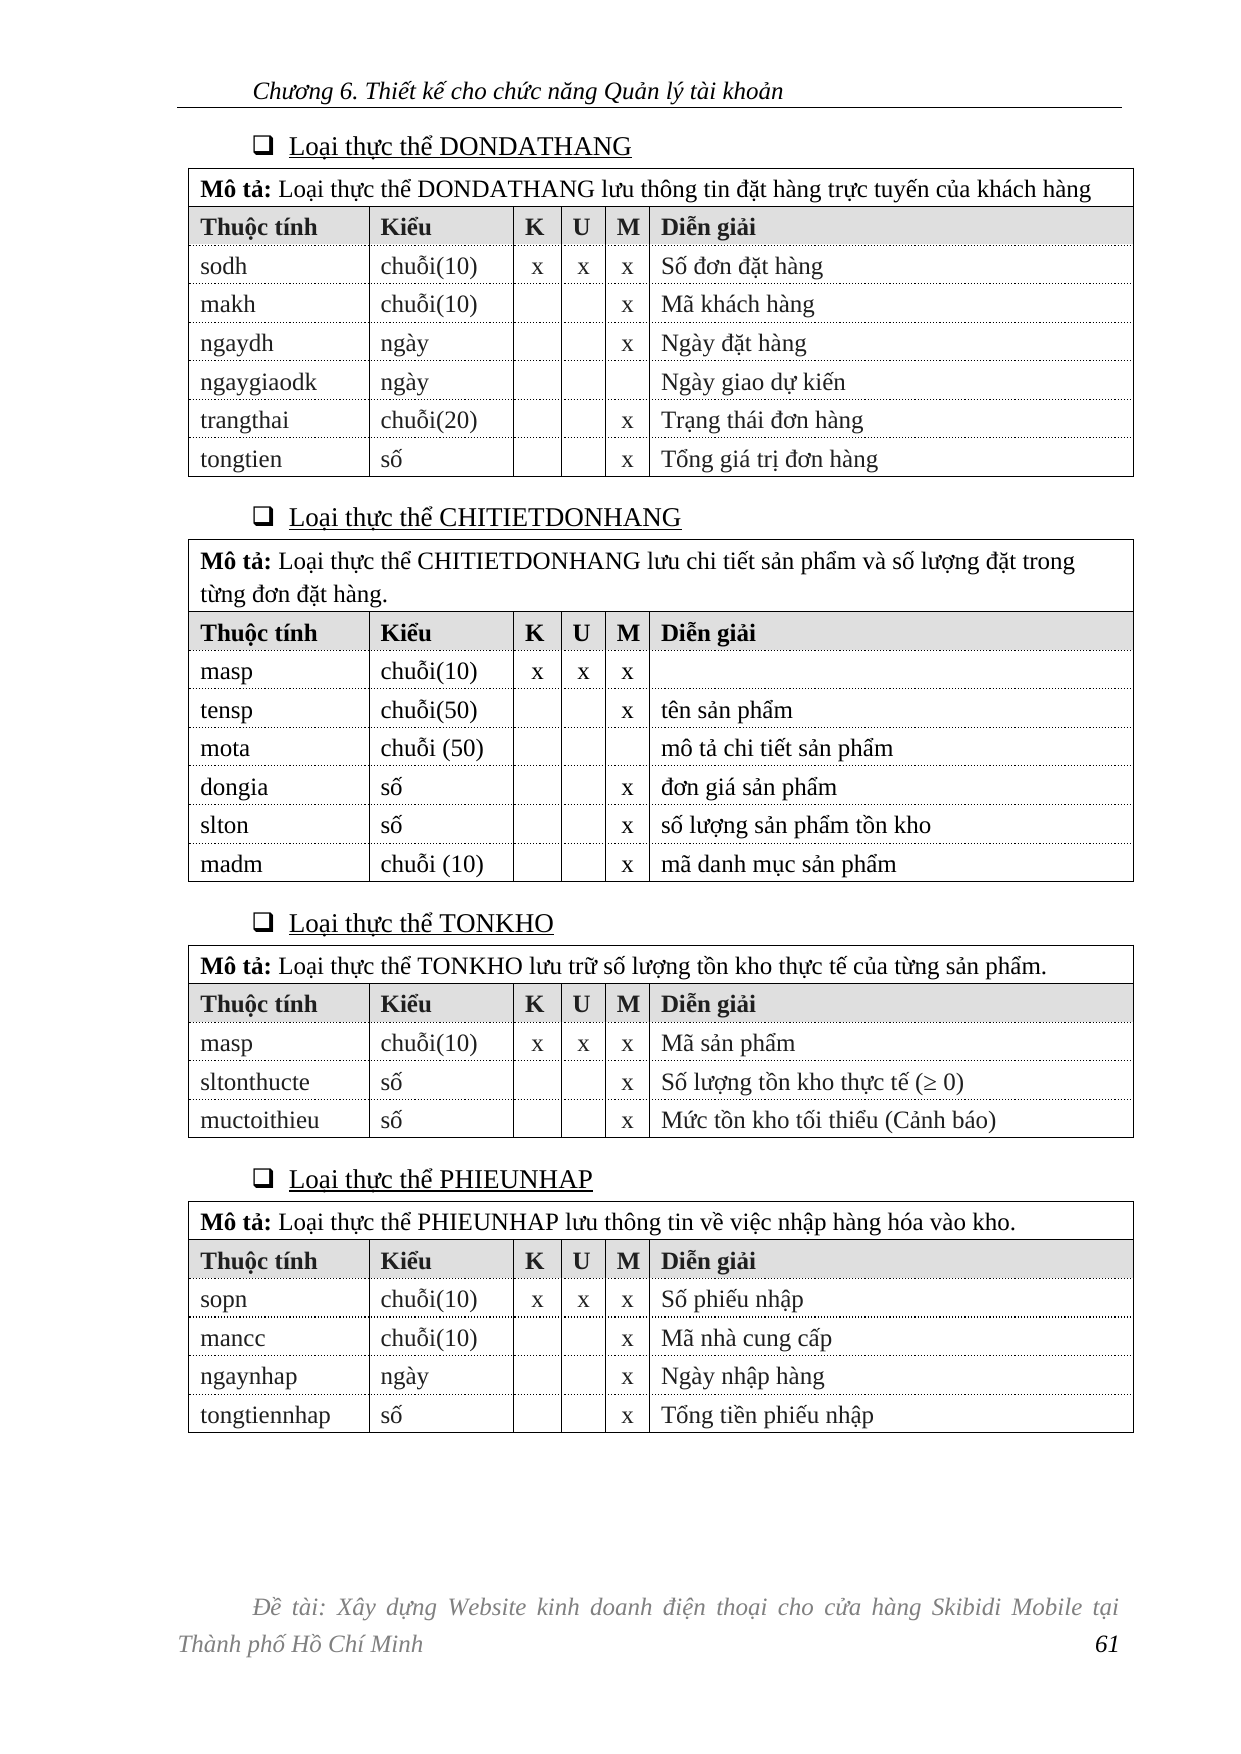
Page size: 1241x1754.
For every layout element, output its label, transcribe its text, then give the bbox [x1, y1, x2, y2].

table_cell [514, 727, 561, 765]
table_cell [514, 1394, 561, 1432]
table_cell số [370, 1099, 513, 1137]
table_cell x [606, 437, 649, 476]
text Loại thực thể DONDATHANG [251, 130, 1122, 161]
table_cell x [606, 283, 649, 322]
table_cell [562, 437, 605, 476]
table_cell slton [189, 804, 369, 842]
table_cell Mã khách hàng [650, 283, 1133, 322]
table_cell x [606, 1099, 649, 1137]
table_cell x [606, 650, 649, 688]
table_cell ngày [370, 1355, 513, 1393]
table_cell [514, 360, 561, 399]
table_cell tensp [189, 688, 369, 727]
table_cell [514, 804, 561, 842]
table_cell chuỗi (10) [370, 843, 513, 881]
table_cell K [514, 1240, 561, 1278]
table_cell chuỗi(10) [370, 283, 513, 322]
table_cell [562, 1316, 605, 1355]
table_cell x [562, 1022, 605, 1060]
table_cell số [370, 765, 513, 804]
table_cell x [514, 650, 561, 688]
table_cell Kiểu [370, 207, 513, 244]
table_cell số [370, 804, 513, 842]
table_cell M [606, 207, 649, 244]
table_cell x [606, 843, 649, 881]
table_cell Thuộc tính [189, 207, 369, 244]
table_cell x [606, 765, 649, 804]
table_cell U [562, 984, 605, 1022]
table_cell x [514, 245, 561, 283]
table_cell [562, 399, 605, 437]
table_cell tên sản phẩm [650, 688, 1133, 727]
table_cell số [370, 437, 513, 476]
table_cell [562, 360, 605, 399]
table_cell Kiểu [370, 1240, 513, 1278]
table_cell số lượng sản phẩm tồn kho [650, 804, 1133, 842]
table_cell M [606, 1240, 649, 1278]
table_cell chuỗi(50) [370, 688, 513, 727]
table_cell [562, 765, 605, 804]
table_cell K [514, 207, 561, 244]
table_cell x [562, 1278, 605, 1316]
table_cell M [606, 612, 649, 650]
table_cell U [562, 207, 605, 244]
table_cell mota [189, 727, 369, 765]
table_cell x [514, 1022, 561, 1060]
table_cell mô tả chi tiết sản phẩm [650, 727, 1133, 765]
table_cell [562, 1060, 605, 1099]
table_cell chuỗi(20) [370, 399, 513, 437]
table_cell Ngày giao dự kiến [650, 360, 1133, 399]
table_header Mô tả: Loại thực thể TONKHO lưu trữ số lượng tồn kho thực tế của từng sản phẩm. [189, 946, 1133, 983]
table_cell [562, 283, 605, 322]
table_cell [514, 1316, 561, 1355]
table_cell x [562, 245, 605, 283]
table_cell M [606, 984, 649, 1022]
table_cell x [606, 1355, 649, 1393]
table_cell chuỗi(10) [370, 650, 513, 688]
table_cell [514, 1099, 561, 1137]
table_cell sopn [189, 1278, 369, 1316]
table_cell masp [189, 1022, 369, 1060]
table_cell [650, 650, 1133, 688]
table_cell x [606, 322, 649, 360]
table_cell Kiểu [370, 612, 513, 650]
table_header Mô tả: Loại thực thể PHIEUNHAP lưu thông tin về việc nhập hàng hóa vào kho. [189, 1202, 1133, 1239]
table_cell x [606, 1022, 649, 1060]
table_cell [514, 843, 561, 881]
table_cell dongia [189, 765, 369, 804]
table_cell x [606, 1394, 649, 1432]
table_cell chuỗi(10) [370, 245, 513, 283]
table_cell [562, 322, 605, 360]
table_cell Diễn giải [650, 612, 1133, 650]
table_cell ngày [370, 360, 513, 399]
table_cell chuỗi(10) [370, 1278, 513, 1316]
table_cell [606, 360, 649, 399]
table_cell [562, 1394, 605, 1432]
text Loại thực thể PHIEUNHAP [251, 1163, 1122, 1194]
table_cell mancc [189, 1316, 369, 1355]
table_cell chuỗi (50) [370, 727, 513, 765]
table_cell Diễn giải [650, 207, 1133, 244]
table_cell Số lượng tồn kho thực tế (≥ 0) [650, 1060, 1133, 1099]
table_cell [514, 283, 561, 322]
table_cell Số phiếu nhập [650, 1278, 1133, 1316]
table_cell Tổng giá trị đơn hàng [650, 437, 1133, 476]
table_cell sodh [189, 245, 369, 283]
table_cell Số đơn đặt hàng [650, 245, 1133, 283]
table_cell Tổng tiền phiếu nhập [650, 1394, 1133, 1432]
table_cell mã danh mục sản phẩm [650, 843, 1133, 881]
table_header Mô tả: Loại thực thể DONDATHANG lưu thông tin đặt hàng trực tuyến của khách hàng [189, 169, 1133, 206]
table_cell x [606, 1316, 649, 1355]
table_cell [562, 727, 605, 765]
table_cell [562, 1355, 605, 1393]
table_cell masp [189, 650, 369, 688]
table_cell Mã sản phẩm [650, 1022, 1133, 1060]
table_cell K [514, 612, 561, 650]
table_cell [562, 688, 605, 727]
table_cell U [562, 612, 605, 650]
table_cell [514, 688, 561, 727]
table_cell Diễn giải [650, 984, 1133, 1022]
table_cell Ngày đặt hàng [650, 322, 1133, 360]
table_cell [606, 727, 649, 765]
table_cell ngaygiaodk [189, 360, 369, 399]
table_cell Thuộc tính [189, 1240, 369, 1278]
table_cell ngaynhap [189, 1355, 369, 1393]
table_cell số [370, 1394, 513, 1432]
table_cell trangthai [189, 399, 369, 437]
table_cell x [606, 1278, 649, 1316]
table_cell Thuộc tính [189, 984, 369, 1022]
table_cell Trạng thái đơn hàng [650, 399, 1133, 437]
table_cell chuỗi(10) [370, 1316, 513, 1355]
table_cell [562, 804, 605, 842]
table_cell ngày [370, 322, 513, 360]
table_cell x [606, 804, 649, 842]
table_cell [562, 843, 605, 881]
table_cell Kiểu [370, 984, 513, 1022]
table_cell muctoithieu [189, 1099, 369, 1137]
text Loại thực thể CHITIETDONHANG [251, 502, 1122, 533]
table_cell Thuộc tính [189, 612, 369, 650]
table_cell ngaydh [189, 322, 369, 360]
table_cell x [562, 650, 605, 688]
table_cell x [606, 688, 649, 727]
table_cell Diễn giải [650, 1240, 1133, 1278]
table_cell x [514, 1278, 561, 1316]
table_cell U [562, 1240, 605, 1278]
table_cell x [606, 1060, 649, 1099]
table_cell K [514, 984, 561, 1022]
table_cell tongtiennhap [189, 1394, 369, 1432]
table_cell tongtien [189, 437, 369, 476]
table_cell [514, 322, 561, 360]
text Loại thực thể TONKHO [251, 907, 1122, 938]
table_cell [514, 765, 561, 804]
table_cell [514, 437, 561, 476]
table_cell [514, 1060, 561, 1099]
table_cell Mức tồn kho tối thiểu (Cảnh báo) [650, 1099, 1133, 1137]
table_cell [562, 1099, 605, 1137]
table_cell x [606, 399, 649, 437]
table_cell x [606, 245, 649, 283]
table_cell đơn giá sản phẩm [650, 765, 1133, 804]
table_header Mô tả: Loại thực thể CHITIETDONHANG lưu chi tiết sản phẩm và số lượng đặt trong từng đơn đặt hàng. [189, 540, 1133, 611]
table_cell makh [189, 283, 369, 322]
table_cell chuỗi(10) [370, 1022, 513, 1060]
table_cell madm [189, 843, 369, 881]
table_cell [514, 1355, 561, 1393]
table_cell Ngày nhập hàng [650, 1355, 1133, 1393]
table_cell [514, 399, 561, 437]
table_cell Mã nhà cung cấp [650, 1316, 1133, 1355]
table_cell số [370, 1060, 513, 1099]
table_cell sltonthucte [189, 1060, 369, 1099]
